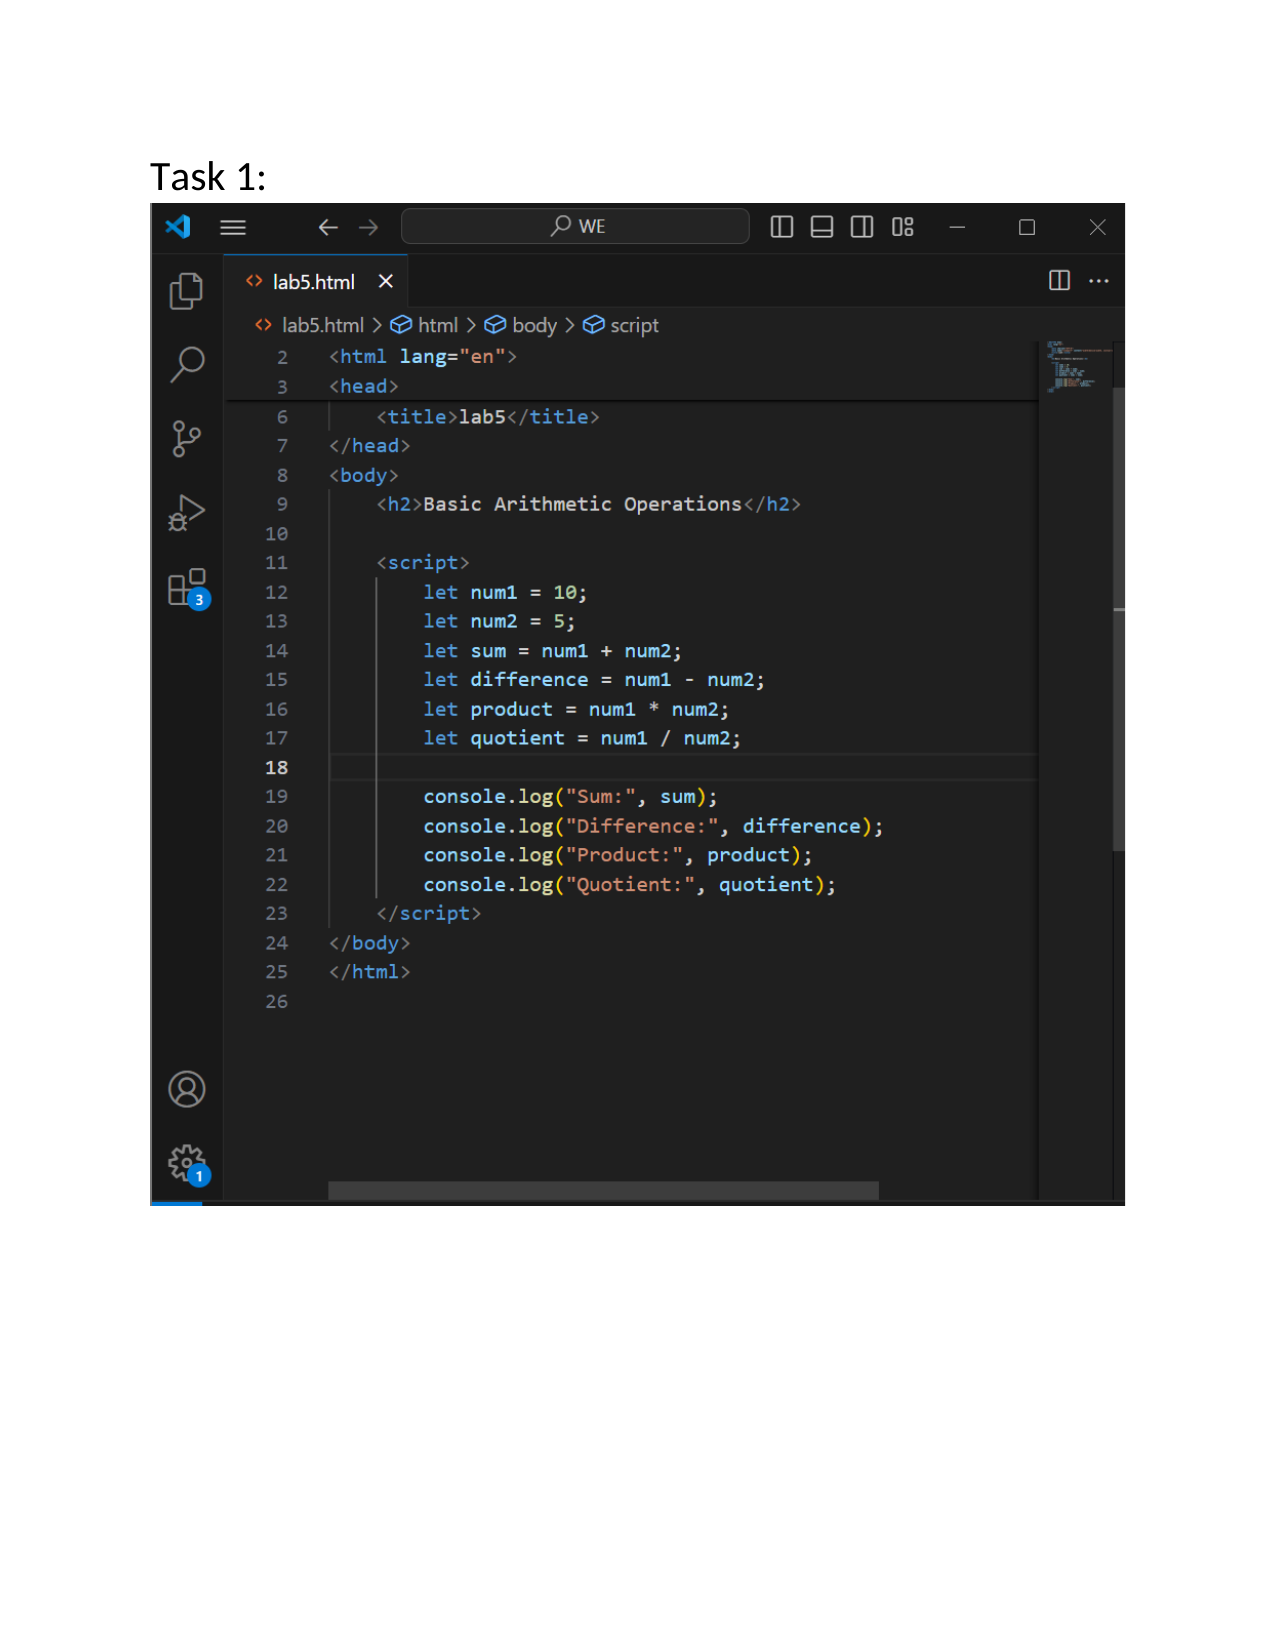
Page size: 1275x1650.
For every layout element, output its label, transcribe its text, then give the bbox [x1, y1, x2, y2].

text Task 1: [150, 150, 1125, 203]
picture [150, 203, 1125, 1206]
